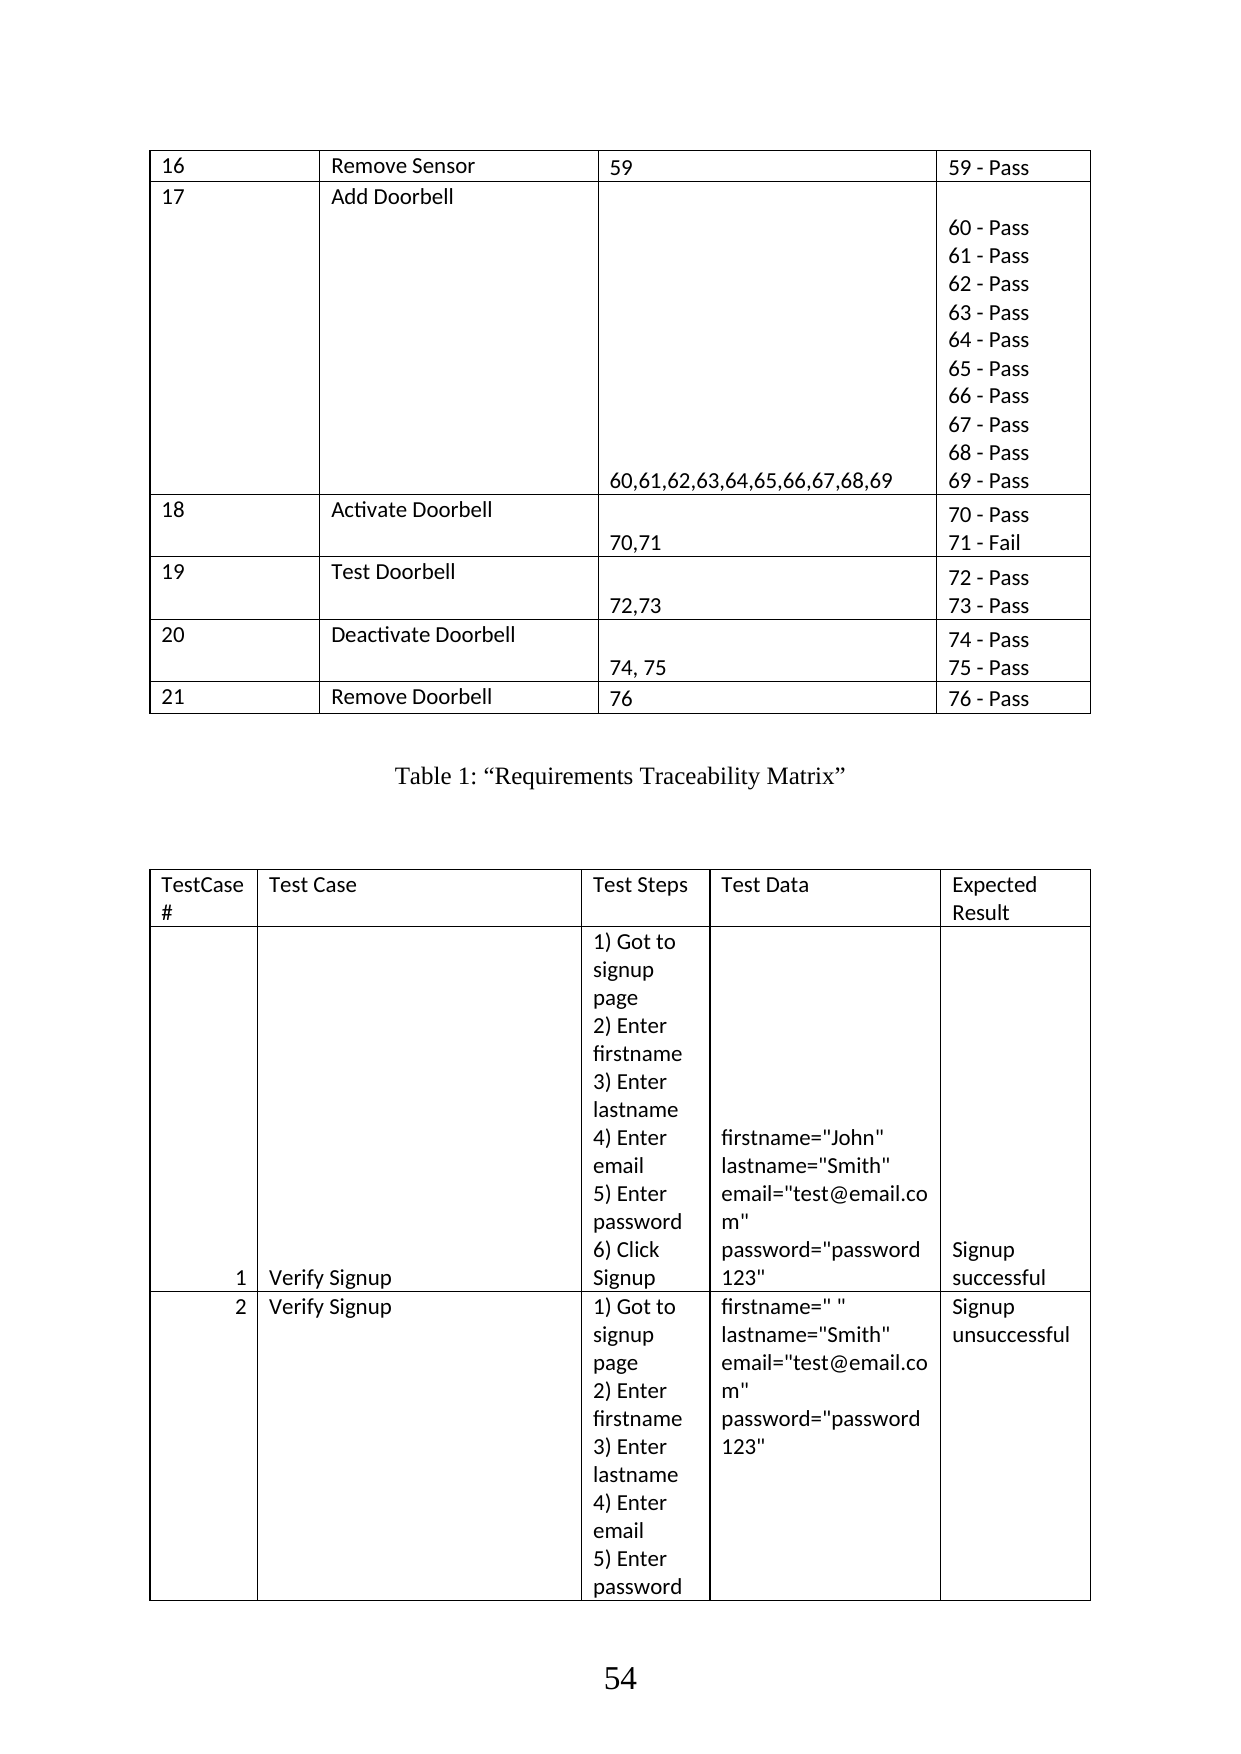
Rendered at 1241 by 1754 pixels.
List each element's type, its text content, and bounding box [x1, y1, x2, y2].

table_cell 17 [151, 182, 319, 494]
table_cell 70,71 [599, 495, 936, 556]
table_cell Verify Signup [258, 1292, 581, 1600]
table_cell Signup successful [941, 927, 1090, 1291]
table_cell 60,61,62,63,64,65,66,67,68,69 [599, 182, 936, 494]
table_cell Deactivate Doorbell [320, 620, 598, 681]
table_cell Remove Sensor [320, 151, 598, 181]
table_cell 18 [151, 495, 319, 556]
table_cell 59 [599, 151, 936, 181]
table_cell 76 [599, 682, 936, 712]
table_cell 20 [151, 620, 319, 681]
table_cell 19 [151, 557, 319, 619]
table_cell Verify Signup [258, 927, 581, 1291]
table_cell Test Doorbell [320, 557, 598, 619]
table_header Test Case [258, 870, 581, 926]
table_header Test Steps [582, 870, 709, 926]
text Table 1: “Requirements Traceability Matrix” [150, 761, 1090, 790]
table_header TestCase # [151, 870, 257, 926]
table_cell 21 [151, 682, 319, 712]
table_cell 1) Got to signup page 2) Enter firstname 3) Enter lastname 4) Enter email 5) Enter password 6) Click Signup [582, 927, 709, 1291]
table_cell 1 [151, 927, 257, 1291]
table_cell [711, 1292, 940, 1600]
table_cell Signup unsuccessful [941, 1292, 1090, 1600]
table_cell Activate Doorbell [320, 495, 598, 556]
table_cell 72 - Pass 73 - Pass [937, 557, 1090, 619]
table_cell 16 [151, 151, 319, 181]
table_cell 72,73 [599, 557, 936, 619]
table_cell 74 - Pass 75 - Pass [937, 620, 1090, 681]
table_cell 74, 75 [599, 620, 936, 681]
table_cell Add Doorbell [320, 182, 598, 494]
table_cell 59 - Pass [937, 151, 1090, 181]
table_header Expected Result [941, 870, 1090, 926]
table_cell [582, 1292, 709, 1600]
table_header Test Data [711, 870, 940, 926]
table_cell 76 - Pass [937, 682, 1090, 712]
table_cell 60 - Pass 61 - Pass 62 - Pass 63 - Pass 64 - Pass 65 - Pass 66 - Pass 67 - Pass 68 - Pass 69 - Pass [937, 182, 1090, 494]
table_cell 2 [151, 1292, 257, 1600]
table_cell Remove Doorbell [320, 682, 598, 712]
table_cell firstname="John" lastname="Smith" email="test@email.com" password="password123" [711, 927, 940, 1291]
table_cell 70 - Pass 71 - Fail [937, 495, 1090, 556]
